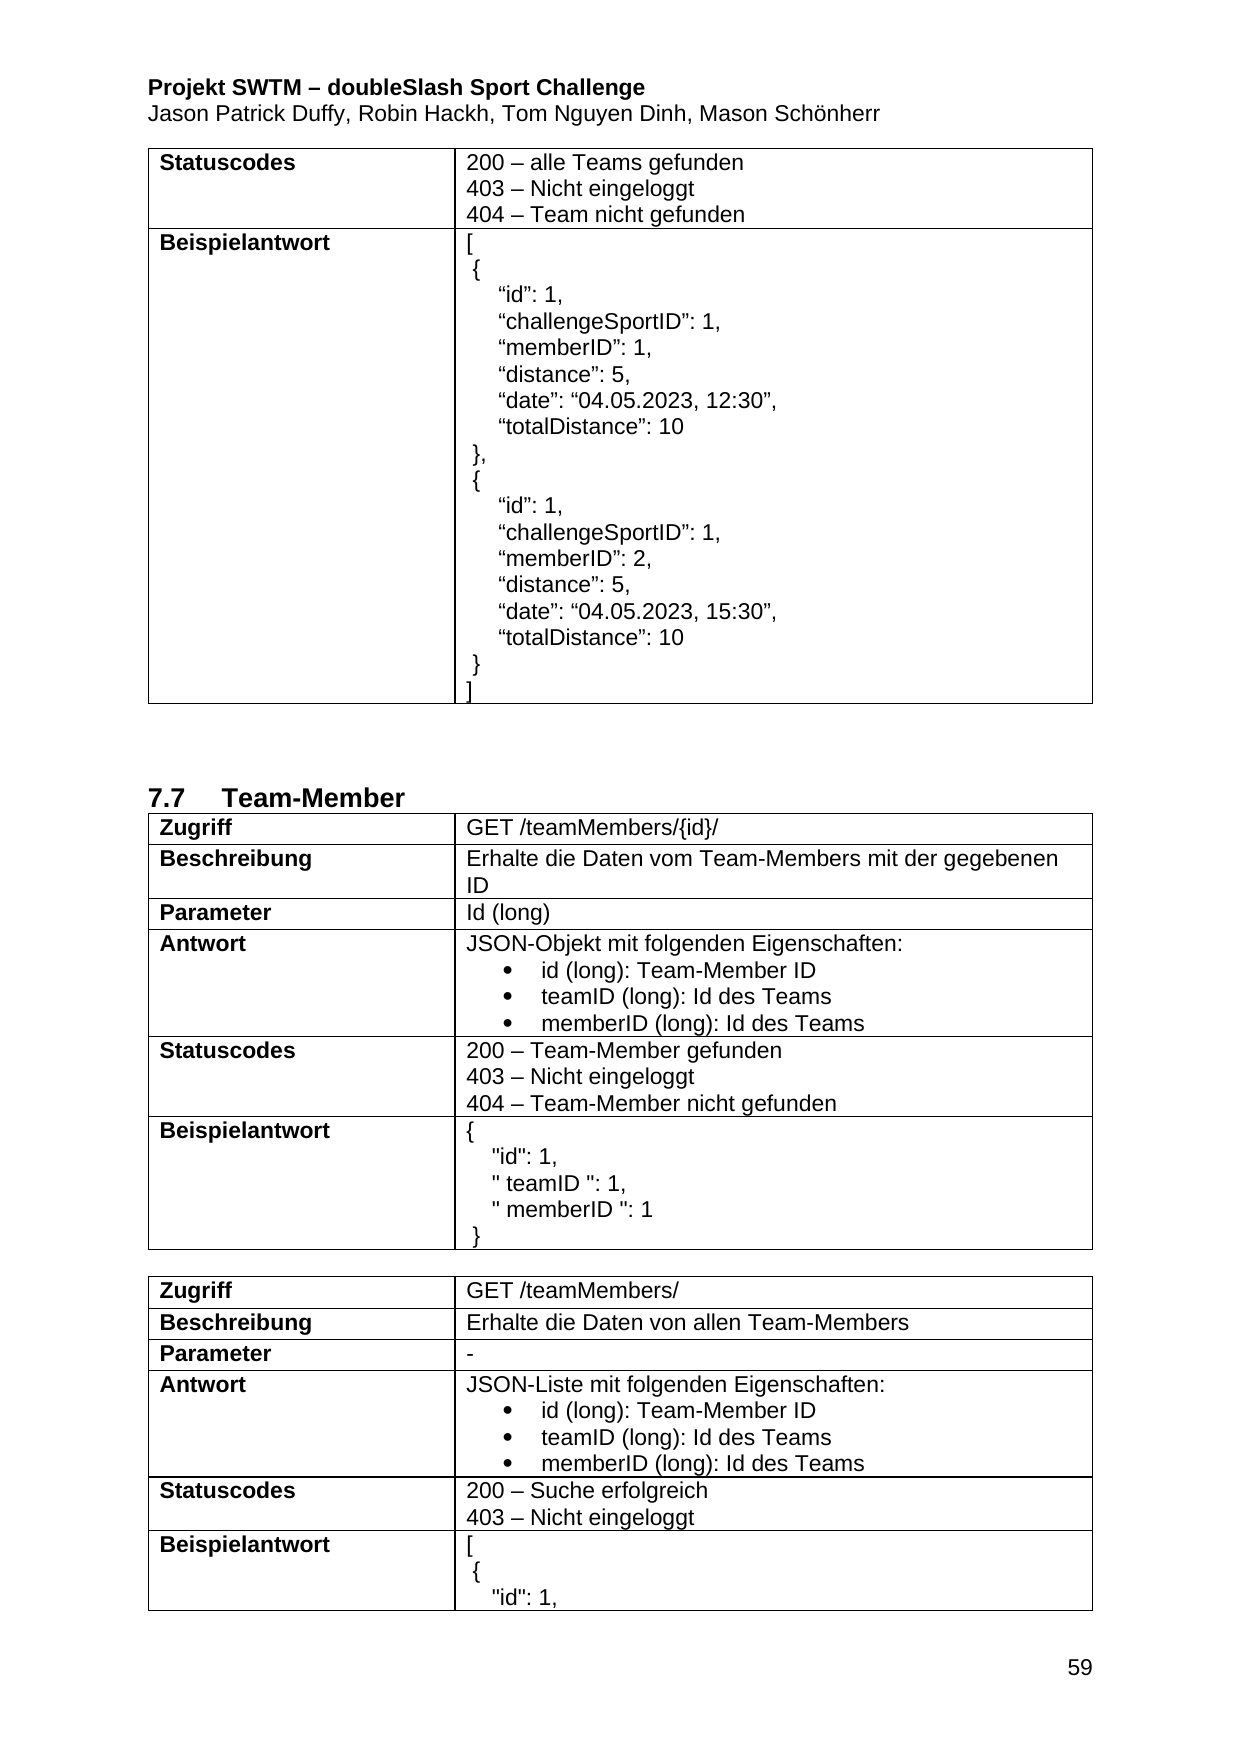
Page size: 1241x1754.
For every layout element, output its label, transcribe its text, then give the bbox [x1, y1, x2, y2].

table_header GET /teamMembers/{id}/ [456, 814, 1092, 844]
table_cell Erhalte die Daten von allen Team-Members [456, 1309, 1092, 1339]
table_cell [456, 1531, 1092, 1610]
table_cell Statuscodes [149, 1478, 454, 1530]
table_cell Statuscodes [149, 149, 454, 228]
table_cell Beschreibung [149, 845, 454, 898]
subtitle 7.7 Team-Member [148, 782, 1093, 813]
table_cell Beispielantwort [149, 1531, 454, 1610]
table_cell { "id": 1, " teamID ": 1, " memberID ": 1 } [456, 1117, 1092, 1249]
table_cell JSON-Liste mit folgenden Eigenschaften: id (long): Team-Member ID teamID (long): Id des Teams memberID (long): Id des Teams [456, 1371, 1092, 1476]
table_cell JSON-Objekt mit folgenden Eigenschaften: id (long): Team-Member ID teamID (long): Id des Teams memberID (long): Id des Teams [456, 930, 1092, 1036]
table_header GET /teamMembers/ [456, 1277, 1092, 1307]
table_cell Beispielantwort [149, 229, 454, 703]
table_cell Parameter [149, 899, 454, 929]
table_cell 200 – Suche erfolgreich 403 – Nicht eingeloggt [456, 1478, 1092, 1530]
table_cell Parameter [149, 1340, 454, 1370]
table_cell Antwort [149, 1371, 454, 1476]
table_cell 200 – Team-Member gefunden 403 – Nicht eingeloggt 404 – Team-Member nicht gefunden [456, 1037, 1092, 1116]
table_cell - [456, 1340, 1092, 1370]
table_cell Beschreibung [149, 1309, 454, 1339]
table_cell Erhalte die Daten vom Team-Members mit der gegebenen ID [456, 845, 1092, 898]
table_cell Statuscodes [149, 1037, 454, 1116]
table_cell Beispielantwort [149, 1117, 454, 1249]
table_cell Id (long) [456, 899, 1092, 929]
table_cell 200 – alle Teams gefunden 403 – Nicht eingeloggt 404 – Team nicht gefunden [456, 149, 1092, 228]
table_header Zugriff [149, 1277, 454, 1307]
table_cell [ { “id”: 1, “challengeSportID”: 1, “memberID”: 1, “distance”: 5, “date”: “04.05.2023, 12:30”, “totalDistance”: 10 }, { “id”: 1, “challengeSportID”: 1, “memberID”: 2, “distance”: 5, “date”: “04.05.2023, 15:30”, “totalDistance”: 10 } ] [456, 229, 1092, 703]
table_cell Antwort [149, 930, 454, 1036]
table_header Zugriff [149, 814, 454, 844]
